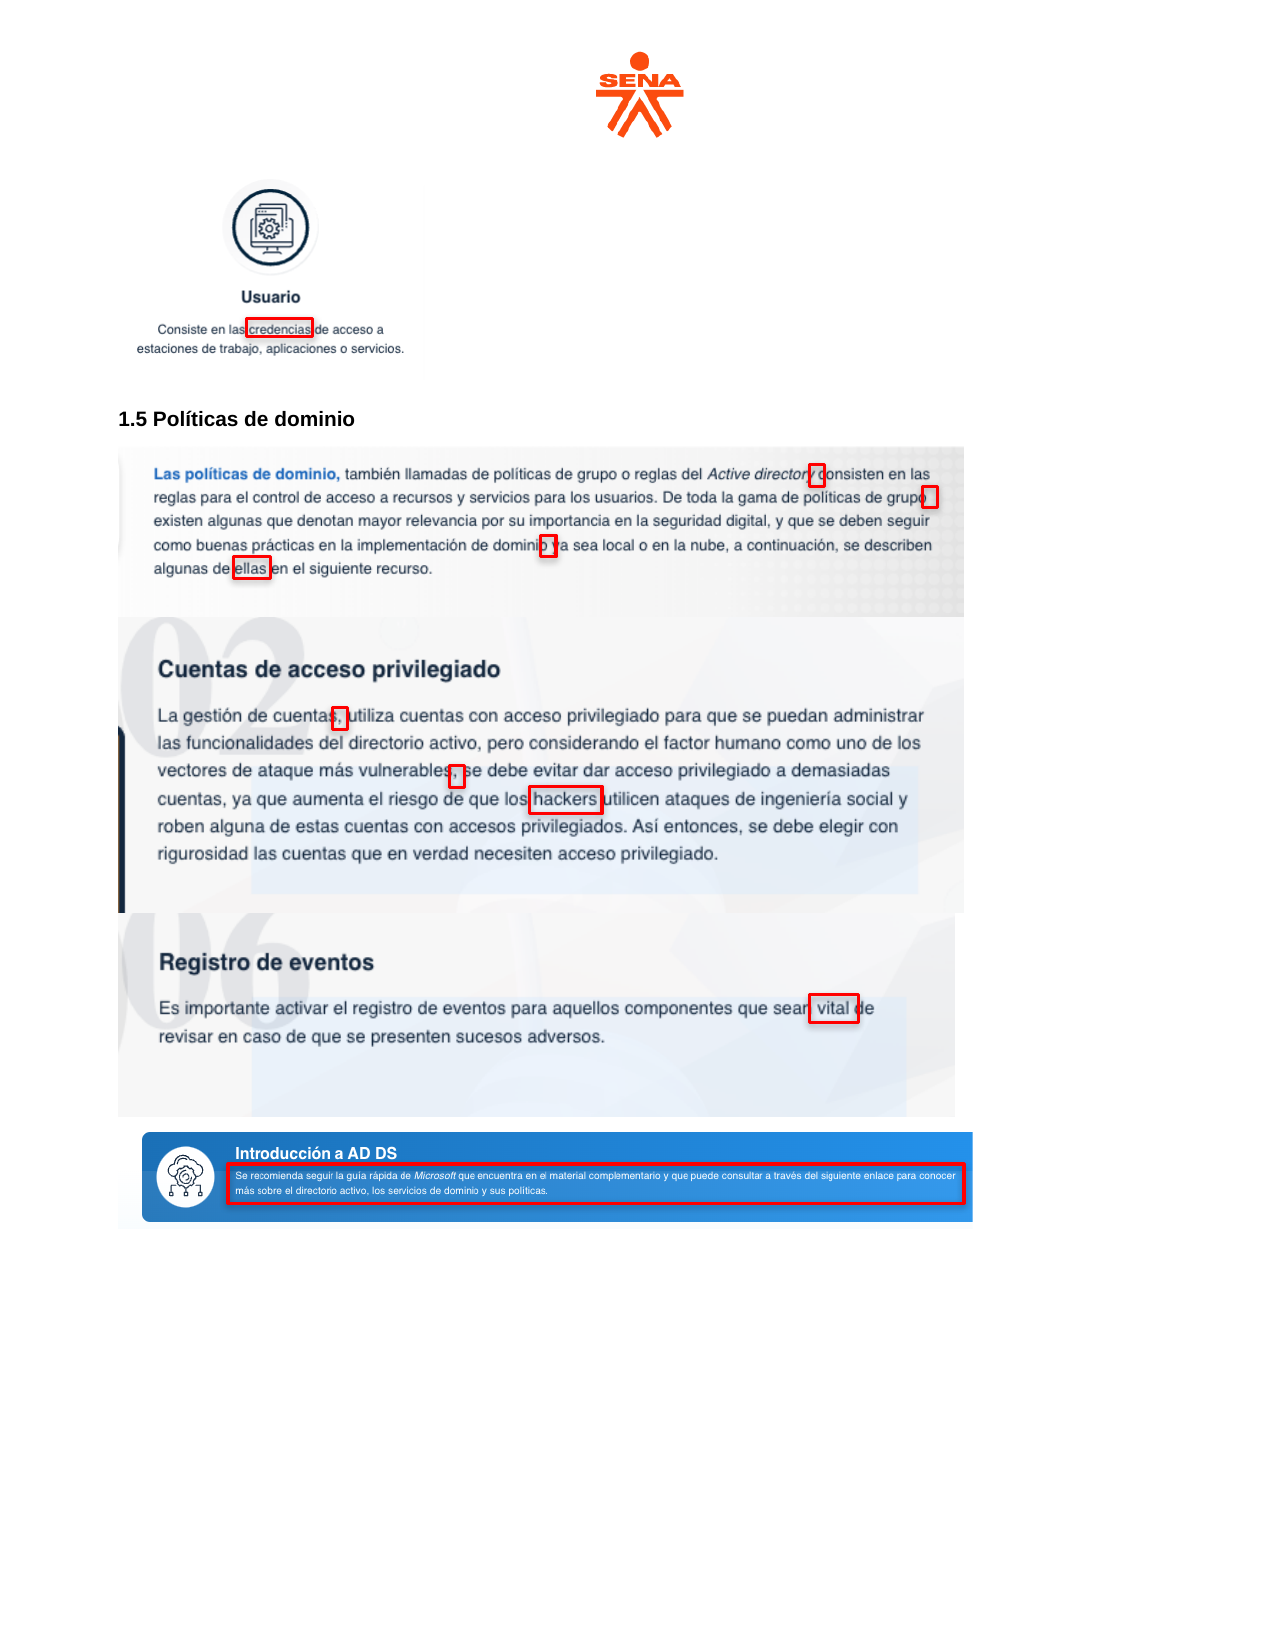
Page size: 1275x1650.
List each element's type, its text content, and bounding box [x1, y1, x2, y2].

picture [118, 177, 426, 380]
picture [585, 48, 690, 142]
text 1.5 Políticas de dominio [118, 407, 1157, 431]
picture [118, 434, 973, 1229]
